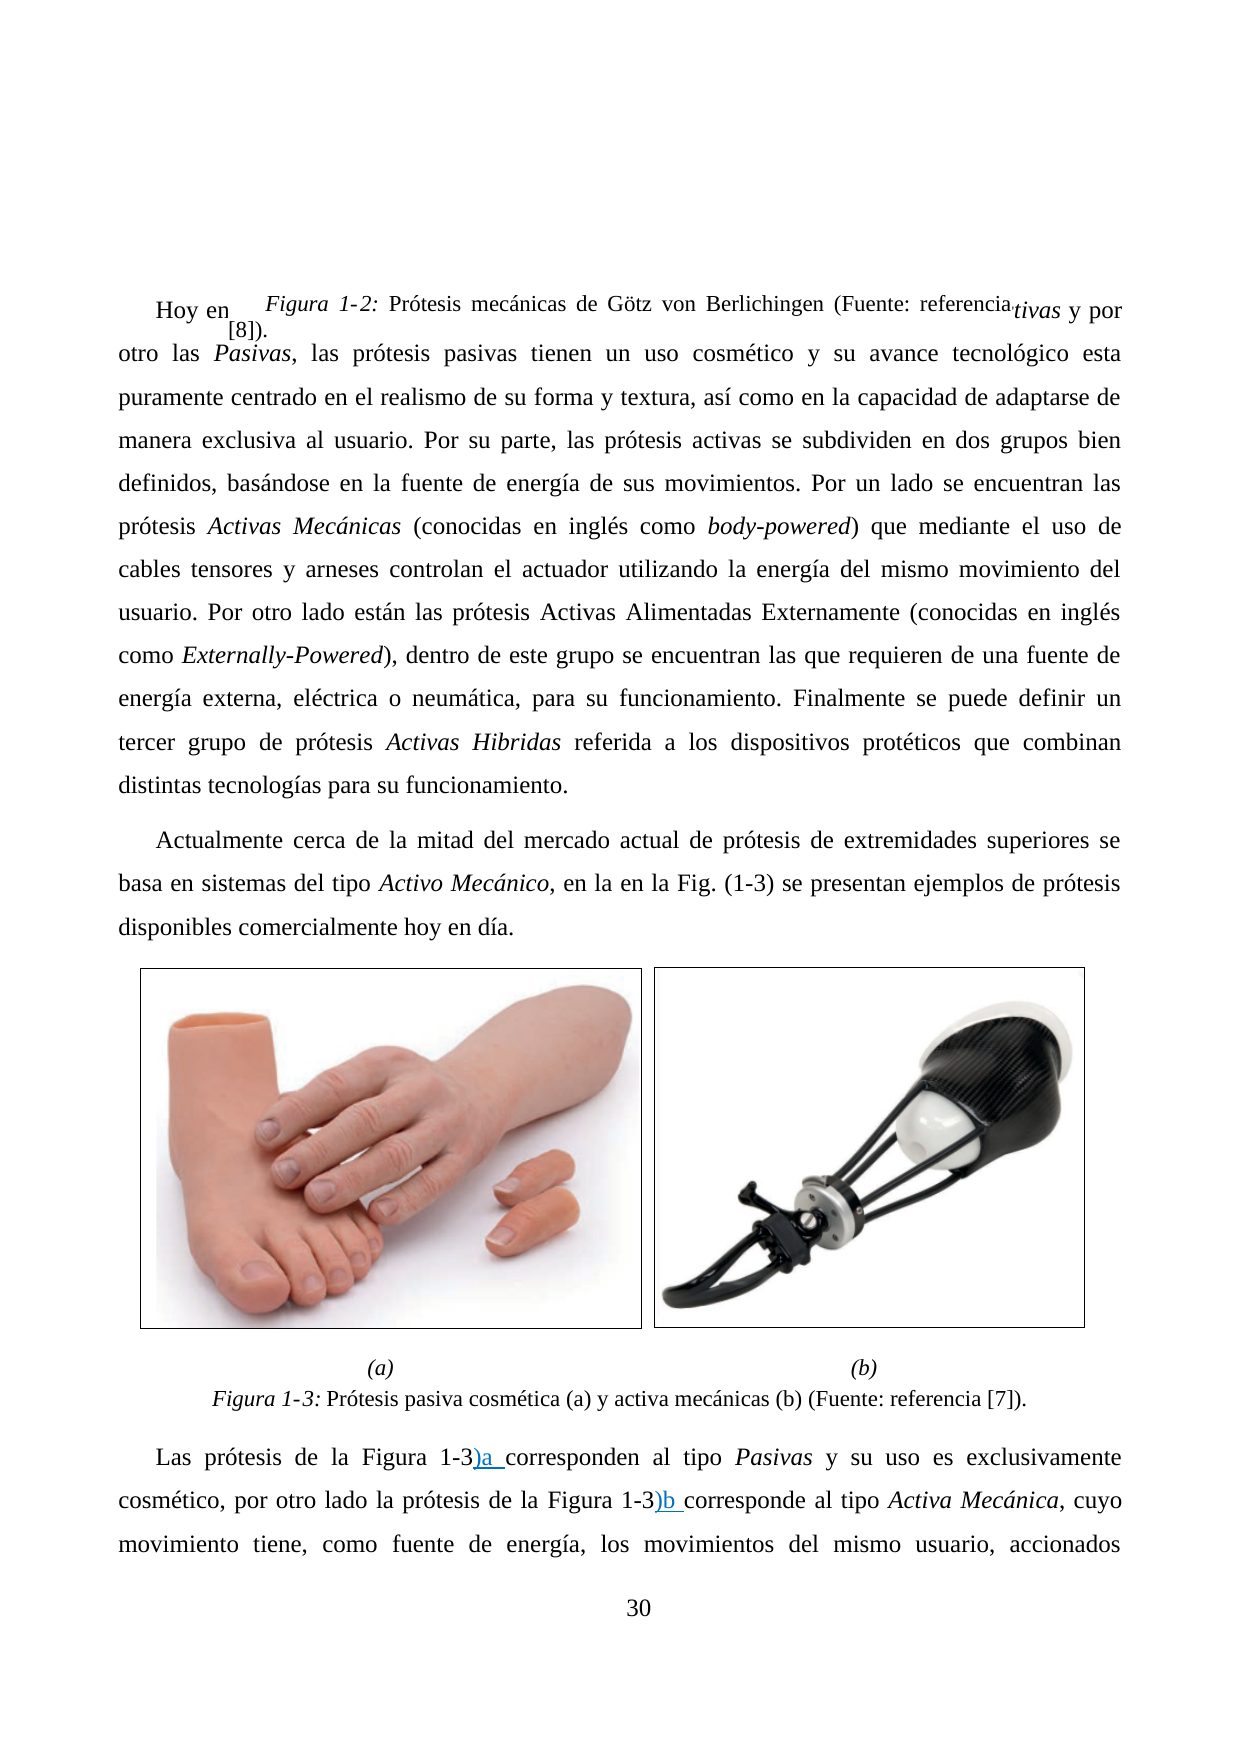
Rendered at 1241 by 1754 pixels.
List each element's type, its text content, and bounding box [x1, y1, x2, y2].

list (b) [125, 1354, 1122, 1381]
picture [655, 968, 1084, 1327]
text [118, 1442, 1122, 1557]
text Actualmente cerca de la mitad del mercado actual de prótesis de extremidades superiores se basa en sistemas del tipo Activo Mecánico, en la en la Fig. (1-3) se presentan ejemplos de prótesis disponibles comercialmente hoy en día. [118, 825, 1122, 940]
text Hoy en día las prótesis pueden catalogarse en dos grande grupos, por un lado las Activas y por otro las Pasivas, las prótesis pasivas tienen un uso cosmético y su avance tecnológico esta puramente centrado en el realismo de su forma y textura, así como en la capacidad de adaptarse de manera exclusiva al usuario. Por su parte, las prótesis activas se subdividen en dos grupos bien definidos, basándose en la fuente de energía de sus movimientos. Por un lado se encuentran las prótesis Activas Mecánicas (conocidas en inglés como body-powered) que mediante el uso de cables tensores y arneses controlan el actuador utilizando la energía del mismo movimiento del usuario. Por otro lado están las prótesis Activas Alimentadas Externamente (conocidas en inglés como Externally-Powered), dentro de este grupo se encuentran las que requieren de una fuente de energía externa, eléctrica o neumática, para su funcionamiento. Finalmente se puede definir un tercer grupo de prótesis Activas Hibridas referida a los dispositivos protéticos que combinan distintas tecnologías para su funcionamiento. [118, 295, 1122, 798]
picture [141, 969, 641, 1328]
